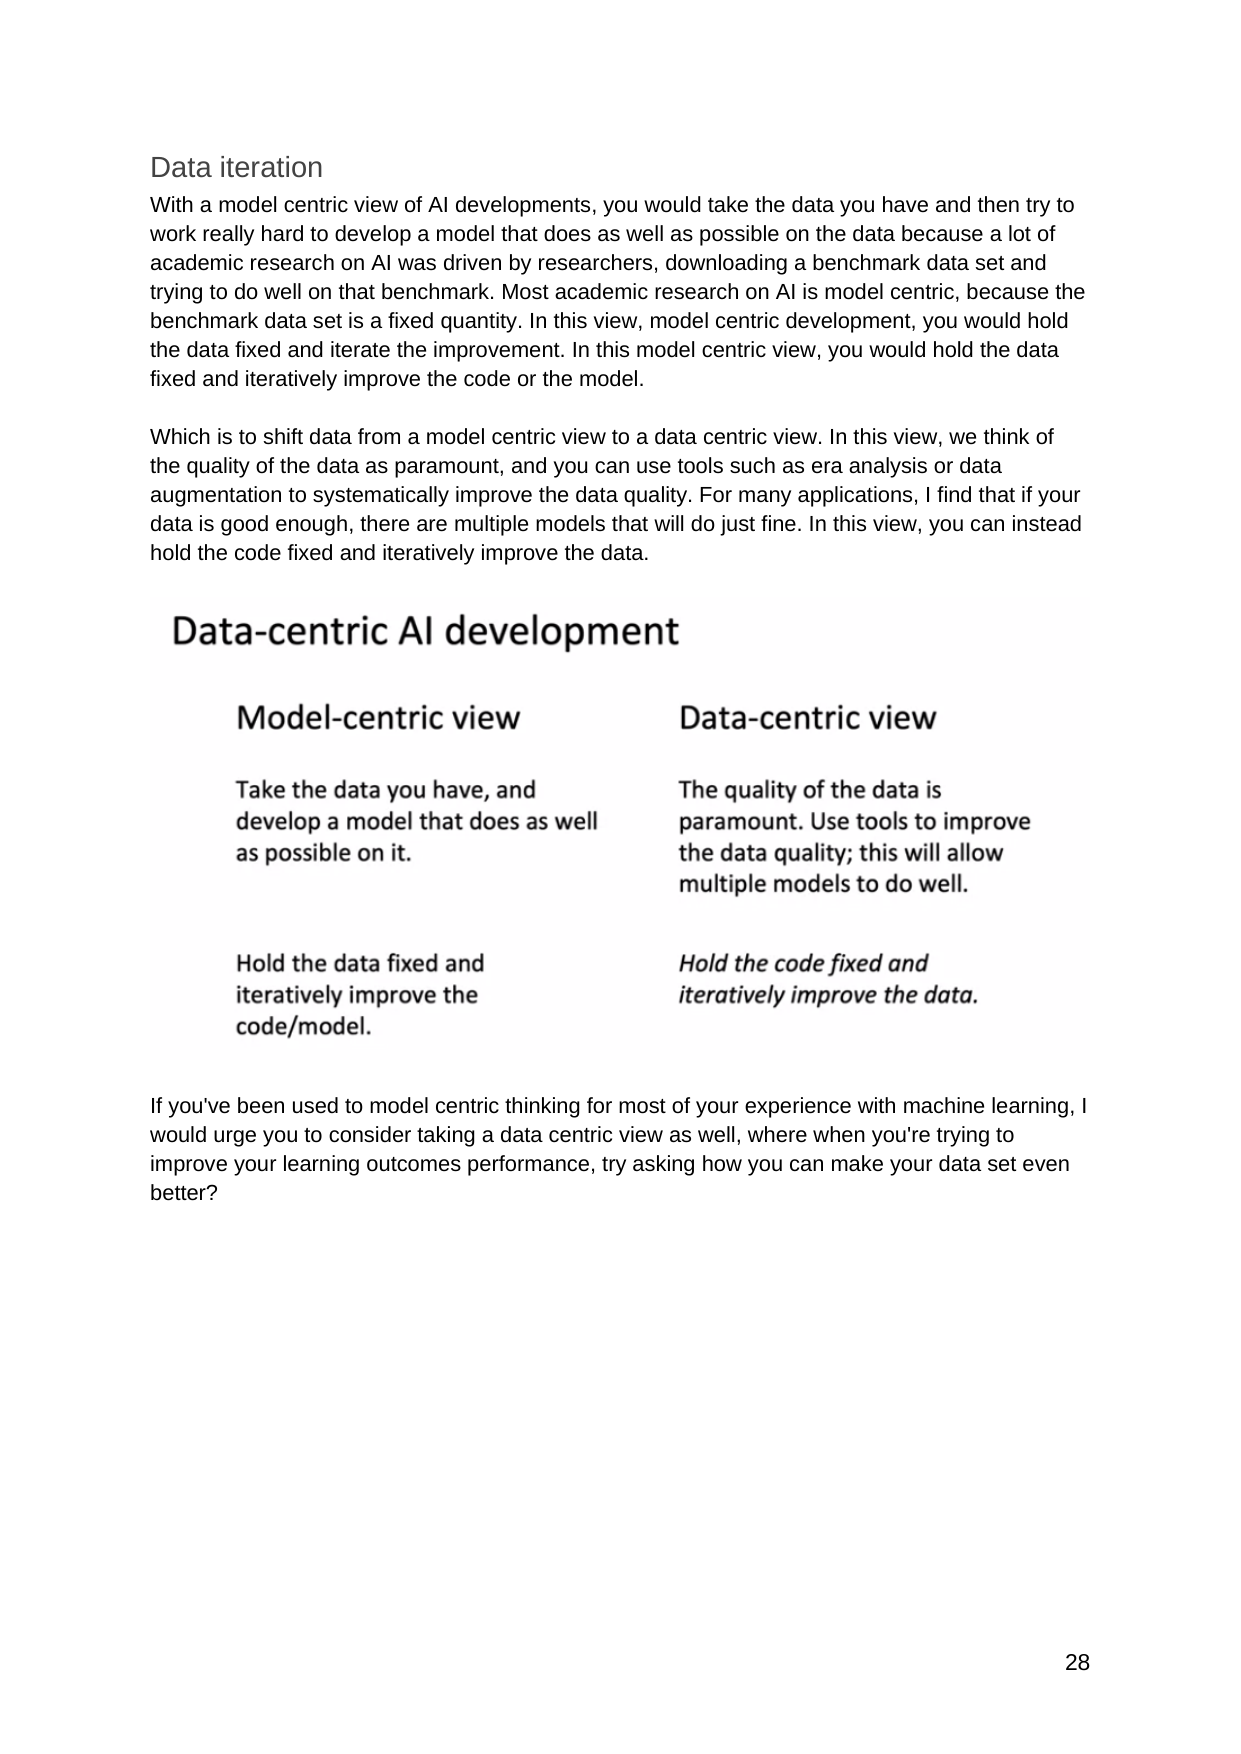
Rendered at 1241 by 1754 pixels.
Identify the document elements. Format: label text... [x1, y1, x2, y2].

subtitle Data iteration [150, 150, 1090, 183]
text Which is to shift data from a model centric view to a data centric view. In this view, we think of the quality of the data as paramount, and you can use tools such as era analysis or data augmentation to systematically improve the data quality. For many applications, I find that if your data is good enough, there are multiple models that will do just fine. In this view, you can instead hold the code fixed and iteratively improve the data. [150, 423, 1090, 564]
picture [150, 597, 1091, 1060]
text With a model centric view of AI developments, you would take the data you have and then try to work really hard to develop a model that does as well as possible on the data because a lot of academic research on AI was driven by researchers, downloading a benchmark data set and trying to do well on that benchmark. Most academic research on AI is model centric, because the benchmark data set is a fixed quantity. In this view, model centric development, you would hold the data fixed and iterate the improvement. In this model centric view, you would hold the data fixed and iteratively improve the code or the model. [150, 192, 1090, 391]
text If you've been used to model centric thinking for most of your experience with machine learning, I would urge you to consider taking a data centric view as well, where when you're trying to improve your learning outcomes performance, try asking how you can make your data set even better? [150, 1093, 1090, 1205]
